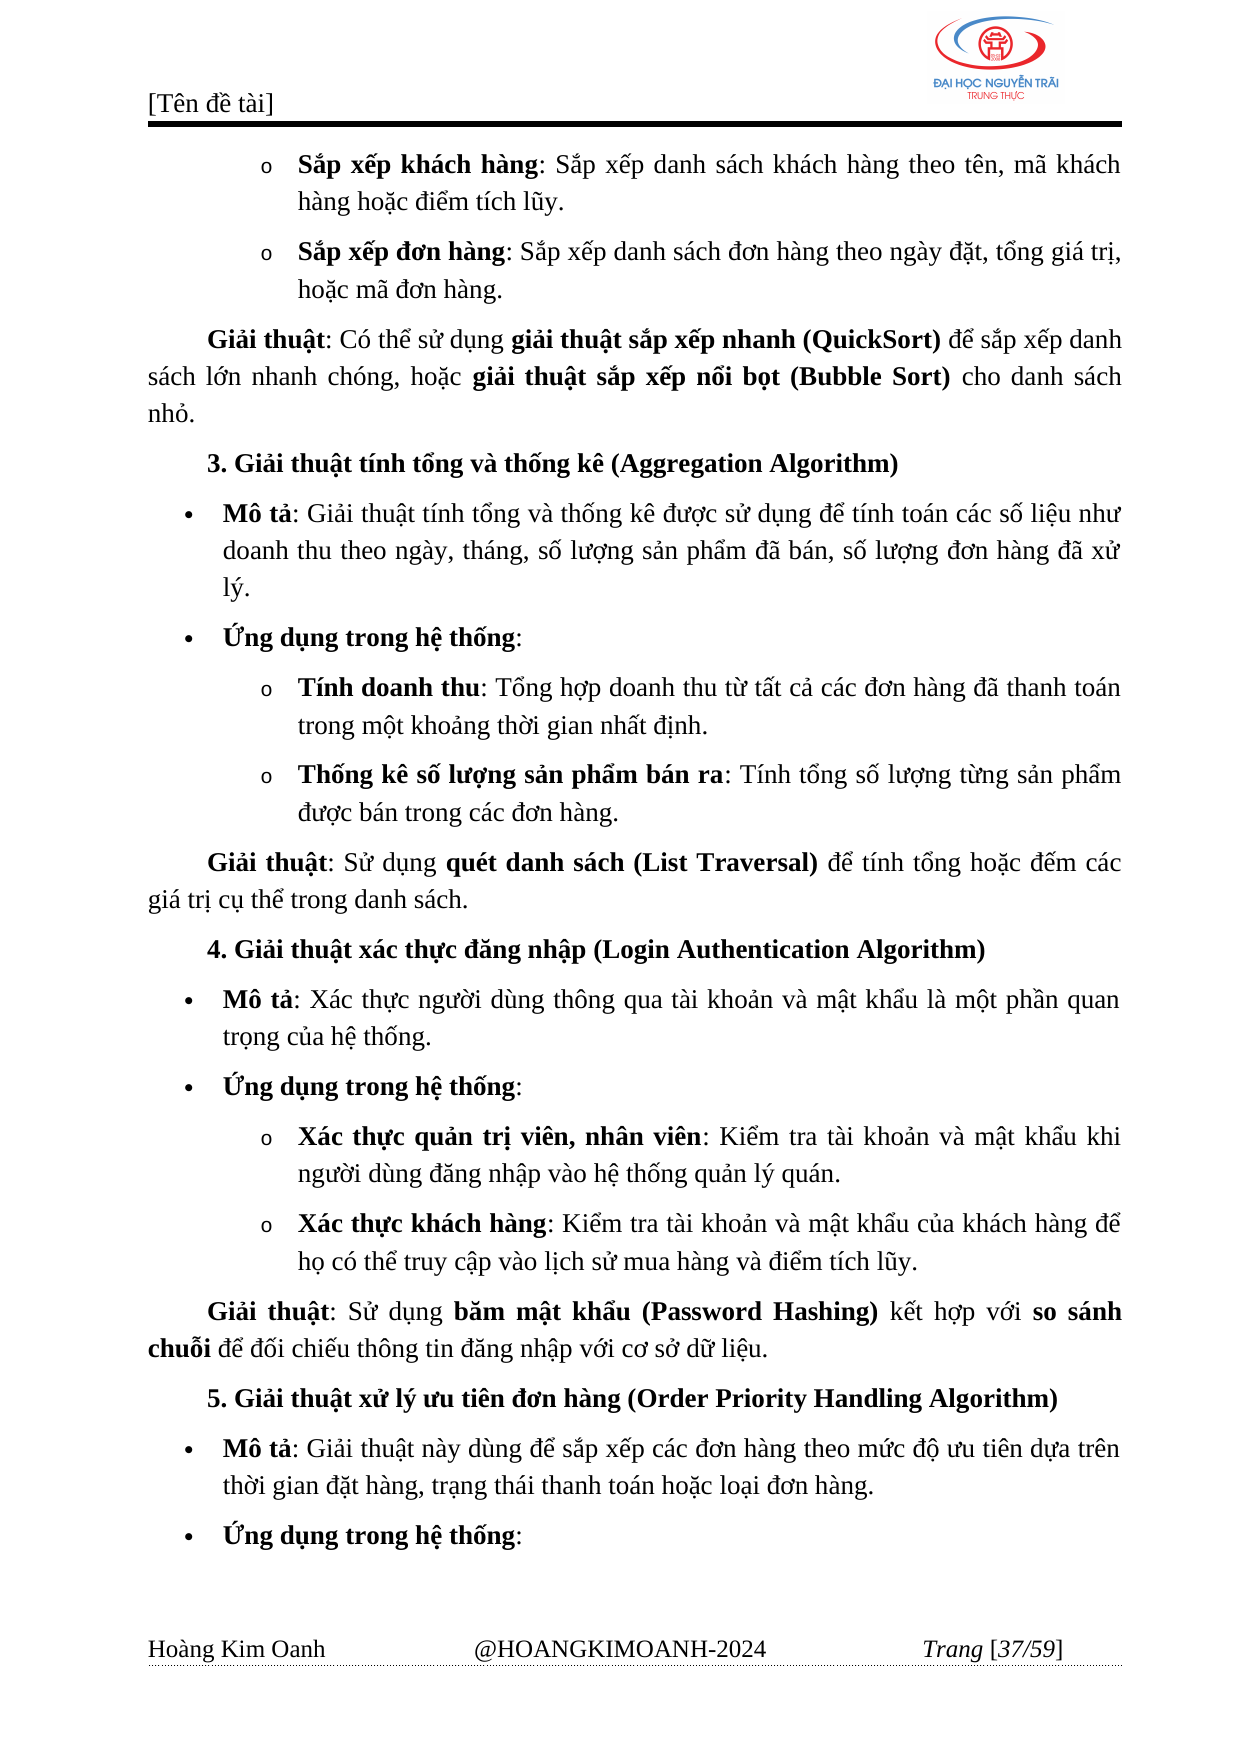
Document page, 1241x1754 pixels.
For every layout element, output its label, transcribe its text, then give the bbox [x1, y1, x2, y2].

text Giải thuật: Sử dụng băm mật khẩu (Password Hashing) kết hợp với so sánh chuỗi để đối chiếu thông tin đăng nhập với cơ sở dữ liệu. [148, 1295, 1122, 1363]
text 3. Giải thuật tính tổng và thống kê (Aggregation Algorithm) [148, 447, 1122, 478]
list Ứng dụng trong hệ thống: [185, 1519, 1122, 1550]
list Tính doanh thu: Tổng hợp doanh thu từ tất cả các đơn hàng đã thanh toán trong một khoảng thời gian nhất định. [260, 671, 1122, 740]
text 4. Giải thuật xác thực đăng nhập (Login Authentication Algorithm) [148, 933, 1122, 964]
list Mô tả: Xác thực người dùng thông qua tài khoản và mật khẩu là một phần quan trọng của hệ thống. [185, 983, 1122, 1051]
list Xác thực quản trị viên, nhân viên: Kiểm tra tài khoản và mật khẩu khi người dùng đăng nhập vào hệ thống quản lý quán. [260, 1120, 1122, 1189]
text Giải thuật: Sử dụng quét danh sách (List Traversal) để tính tổng hoặc đếm các giá trị cụ thể trong danh sách. [148, 846, 1122, 914]
picture [926, 11, 1065, 104]
list Sắp xếp đơn hàng: Sắp xếp danh sách đơn hàng theo ngày đặt, tổng giá trị, hoặc mã đơn hàng. [260, 235, 1122, 304]
list Xác thực khách hàng: Kiểm tra tài khoản và mật khẩu của khách hàng để họ có thể truy cập vào lịch sử mua hàng và điểm tích lũy. [260, 1207, 1122, 1276]
list Mô tả: Giải thuật này dùng để sắp xếp các đơn hàng theo mức độ ưu tiên dựa trên thời gian đặt hàng, trạng thái thanh toán hoặc loại đơn hàng. [185, 1432, 1122, 1500]
list Thống kê số lượng sản phẩm bán ra: Tính tổng số lượng từng sản phẩm được bán trong các đơn hàng. [260, 758, 1122, 827]
list Mô tả: Giải thuật tính tổng và thống kê được sử dụng để tính toán các số liệu như doanh thu theo ngày, tháng, số lượng sản phẩm đã bán, số lượng đơn hàng đã xử lý. [185, 497, 1122, 603]
list Ứng dụng trong hệ thống: [185, 1070, 1122, 1101]
list Ứng dụng trong hệ thống: [185, 621, 1122, 652]
list Sắp xếp khách hàng: Sắp xếp danh sách khách hàng theo tên, mã khách hàng hoặc điểm tích lũy. [260, 148, 1122, 217]
text 5. Giải thuật xử lý ưu tiên đơn hàng (Order Priority Handling Algorithm) [148, 1382, 1122, 1413]
text Giải thuật: Có thể sử dụng giải thuật sắp xếp nhanh (QuickSort) để sắp xếp danh sách lớn nhanh chóng, hoặc giải thuật sắp xếp nổi bọt (Bubble Sort) cho danh sách nhỏ. [148, 323, 1122, 428]
